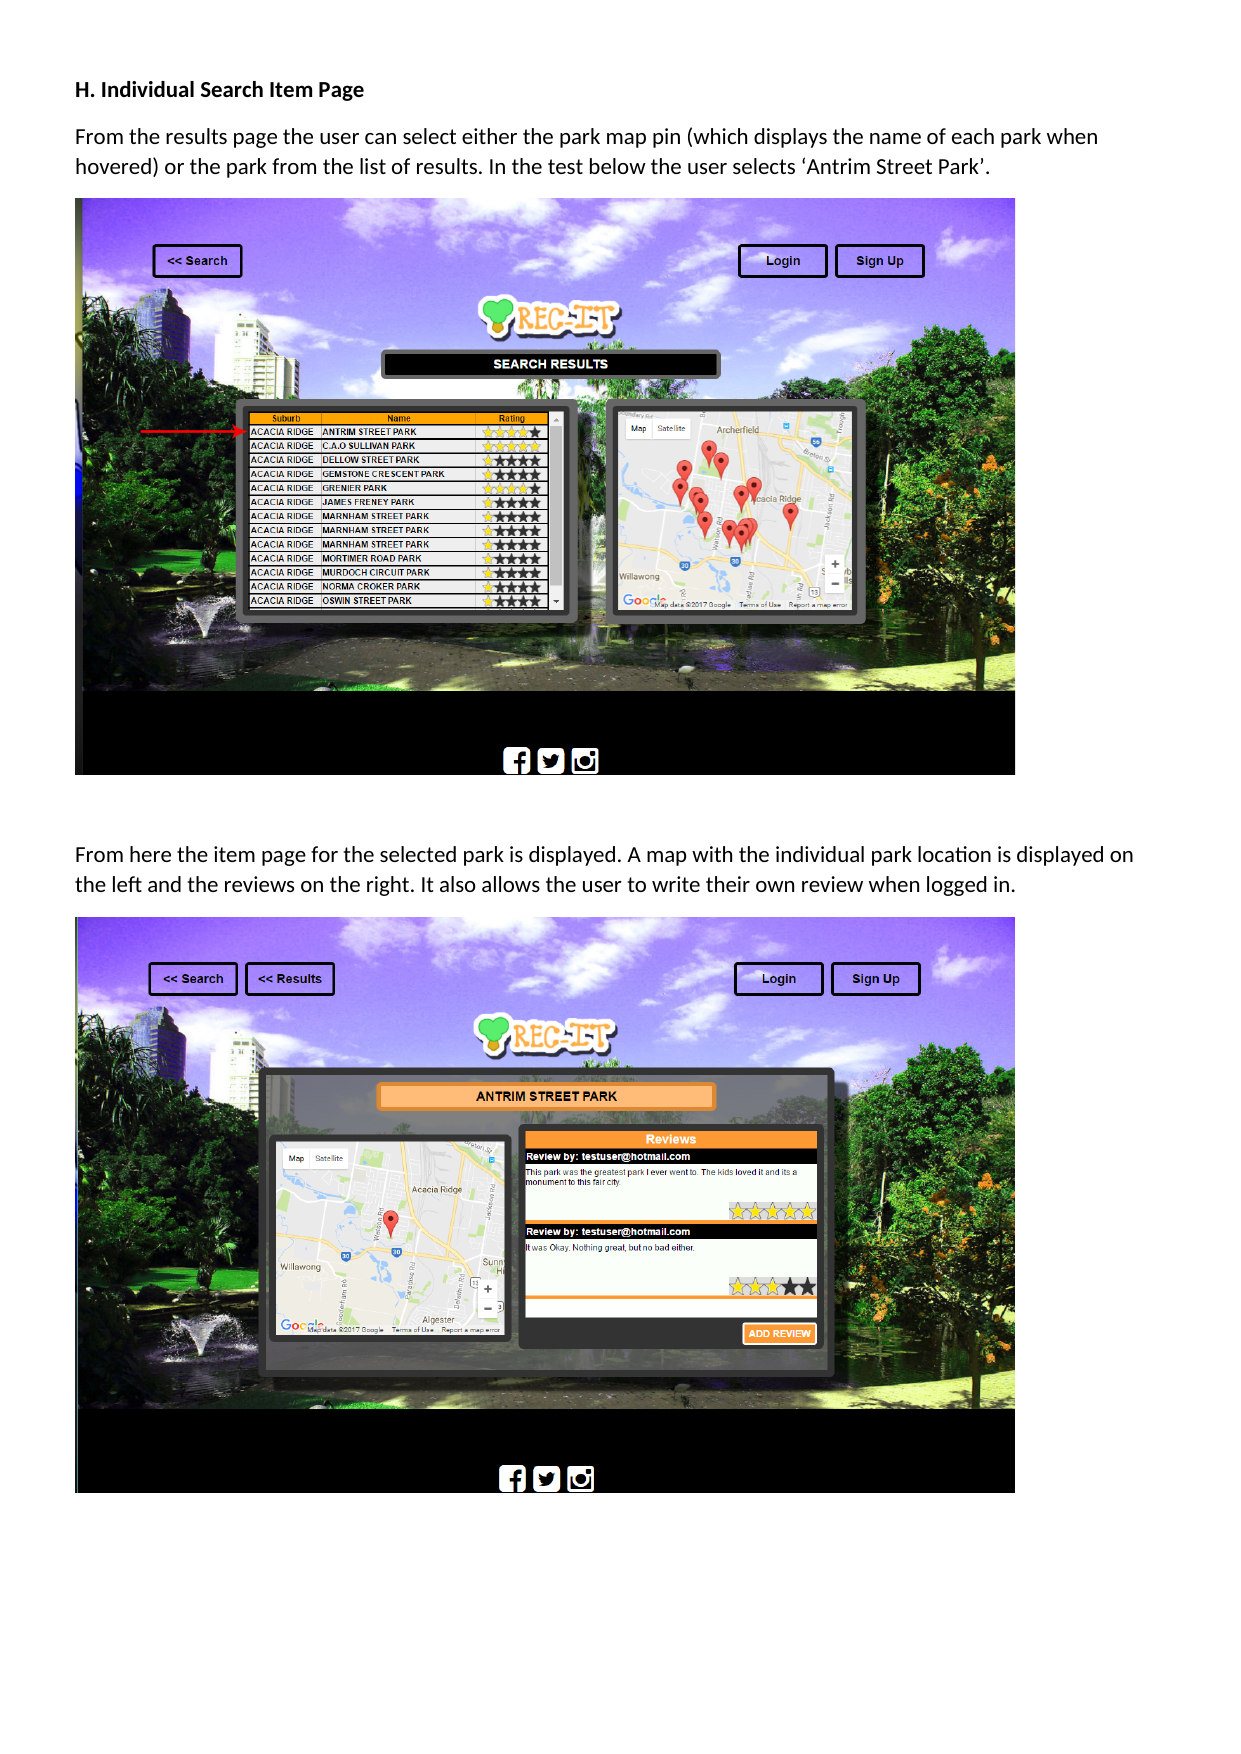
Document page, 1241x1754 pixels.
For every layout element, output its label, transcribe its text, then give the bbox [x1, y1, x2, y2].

picture [75, 917, 1016, 1493]
text From the results page the user can select either the park map pin (which displays the name of each park when hovered) or the park from the list of results. In the test below the user selects ‘Antrim Street Park’. [75, 122, 1165, 180]
text H. Individual Search Item Page [75, 75, 1165, 103]
text From here the item page for the selected park is displayed. A map with the individual park location is displayed on the left and the reviews on the right. It also allows the user to write their own review when logged in. [75, 840, 1165, 898]
picture [75, 198, 1016, 775]
